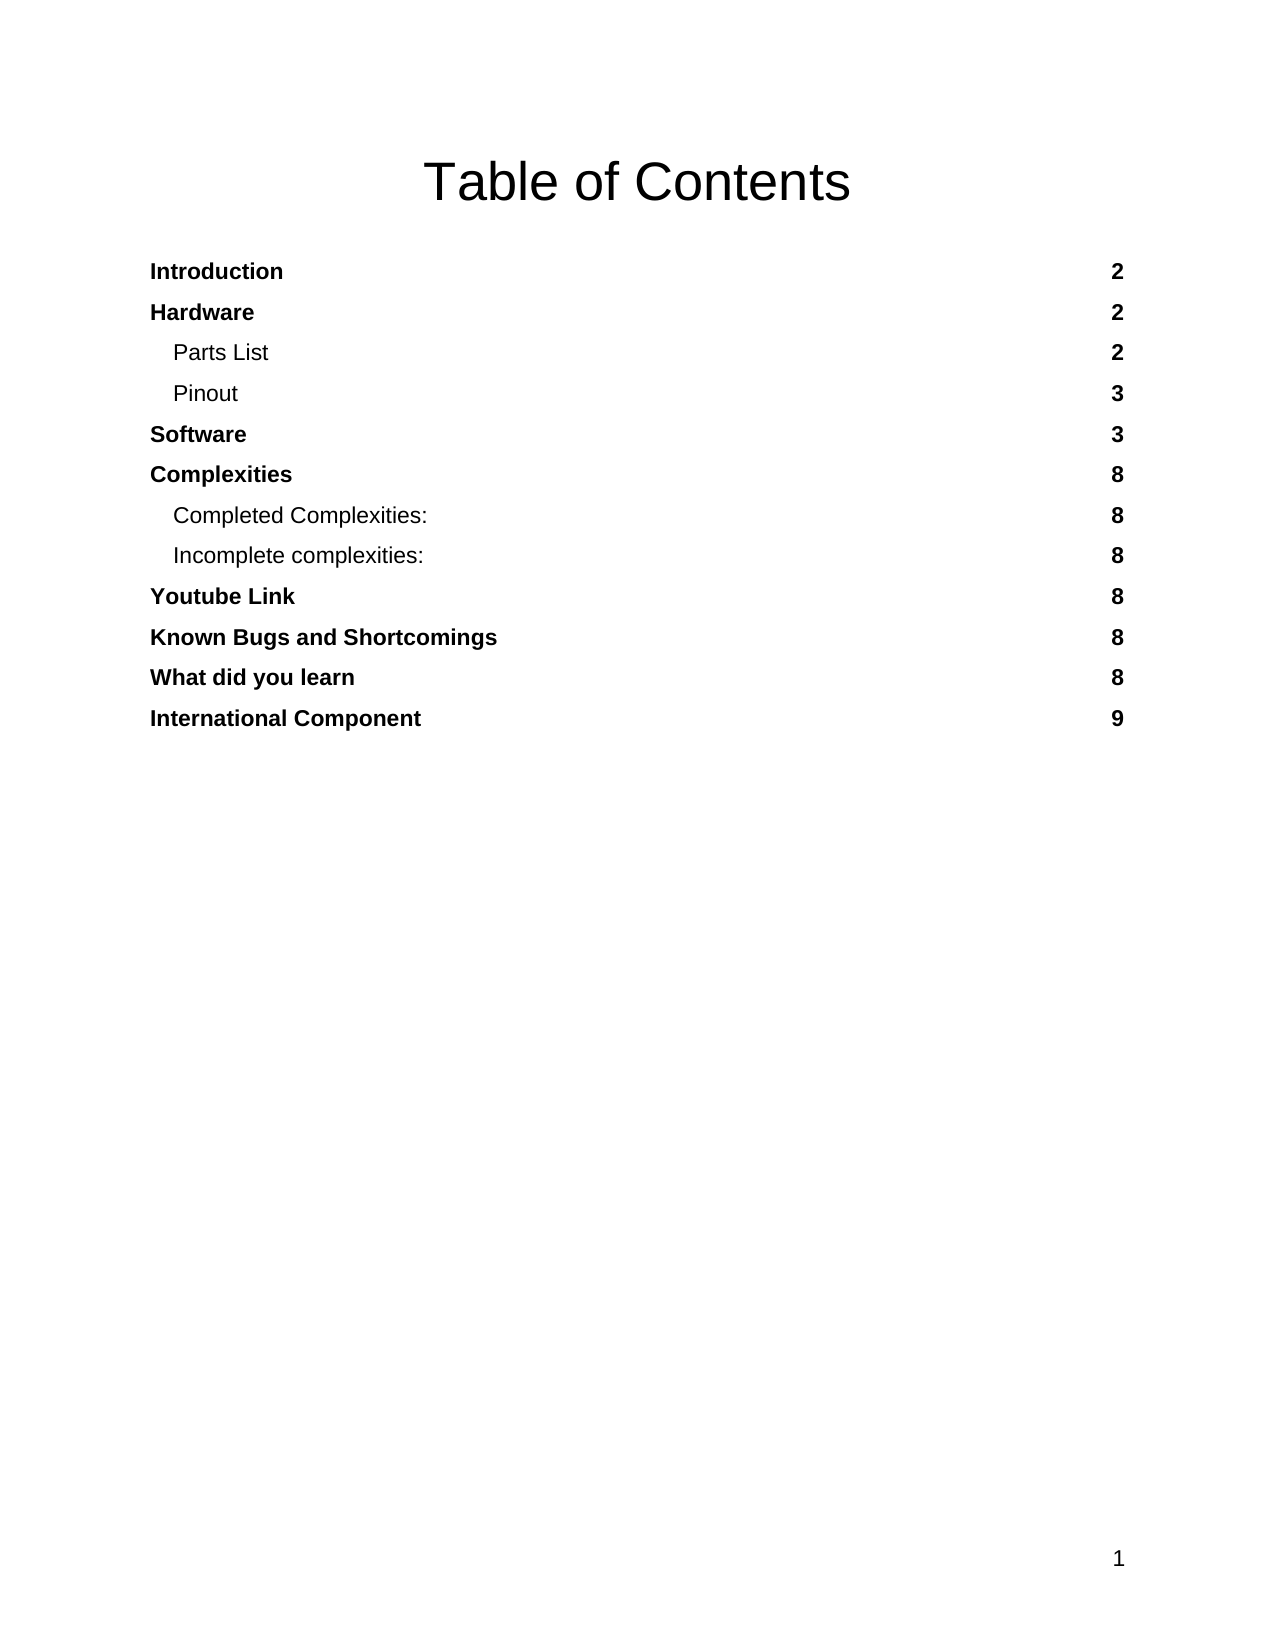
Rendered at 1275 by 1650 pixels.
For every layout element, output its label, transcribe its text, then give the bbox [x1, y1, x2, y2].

title Table of Contents [150, 150, 1125, 212]
